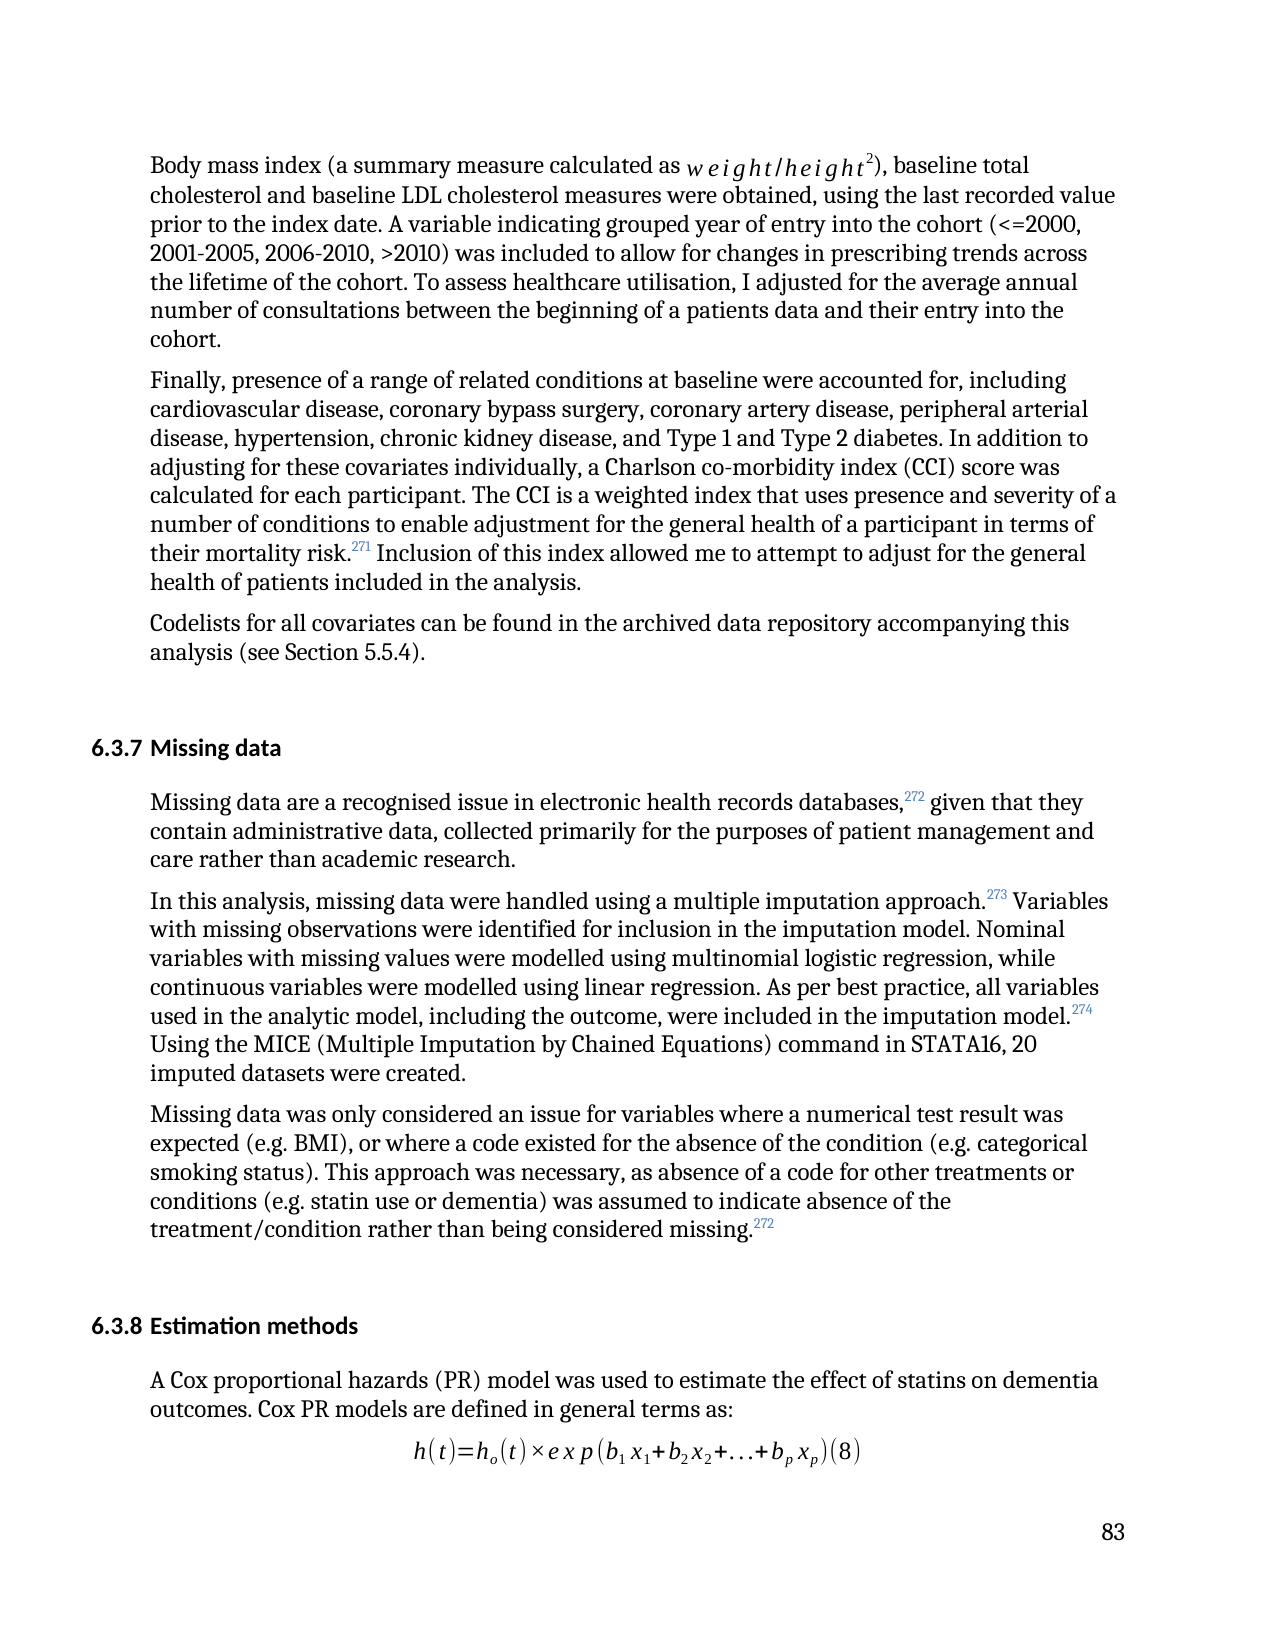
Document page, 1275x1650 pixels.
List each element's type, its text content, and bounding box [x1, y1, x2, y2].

text Missing data was only considered an issue for variables where a numerical test result was expected (e.g. BMI), or where a code existed for the absence of the condition (e.g. categorical smoking status). This approach was necessary, as absence of a code for other treatments or conditions (e.g. statin use or dementia) was assumed to indicate absence of the treatment/condition rather than being considered missing.272 [150, 1100, 1125, 1244]
text In this analysis, missing data were handled using a multiple imputation approach.273 Variables with missing observations were identified for inclusion in the imputation model. Nominal variables with missing values were modelled using multinomial logistic regression, while continuous variables were modelled using linear regression. As per best practice, all variables used in the analytic model, including the outcome, were included in the imputation model.274 Using the MICE (Multiple Imputation by Chained Equations) command in STATA16, 20 imputed datasets were created. [150, 887, 1125, 1088]
text Codelists for all covariates can be found in the archived data repository accompanying this analysis (see Section 5.5.4). [150, 609, 1125, 666]
subtitle Missing data [91, 732, 1125, 763]
subtitle Estimation methods [91, 1310, 1125, 1341]
text Missing data are a recognised issue in electronic health records databases,272 given that they contain administrative data, collected primarily for the purposes of patient management and care rather than academic research. [150, 788, 1125, 874]
text A Cox proportional hazards (PR) model was used to estimate the effect of statins on dementia outcomes. Cox PR models are defined in general terms as: [150, 1366, 1125, 1423]
text Finally, presence of a range of related conditions at baseline were accounted for, including cardiovascular disease, coronary bypass surgery, coronary artery disease, peripheral arterial disease, hypertension, chronic kidney disease, and Type 1 and Type 2 diabetes. In addition to adjusting for these covariates individually, a Charlson co-morbidity index (CCI) score was calculated for each participant. The CCI is a weighted index that uses presence and severity of a number of conditions to enable adjustment for the general health of a participant in terms of their mortality risk.271 Inclusion of this index allowed me to attempt to adjust for the general health of patients included in the analysis. [150, 366, 1125, 596]
text Body mass index (a summary measure calculated as ), baseline total cholesterol and baseline LDL cholesterol measures were obtained, using the last recorded value prior to the index date. A variable indicating grouped year of entry into the cohort (<=2000, 2001-2005, 2006-2010, >2010) was included to allow for changes in prescribing trends across the lifetime of the cohort. To assess healthcare utilisation, I adjusted for the average annual number of consultations between the beginning of a patients data and their entry into the cohort. [150, 150, 1125, 354]
